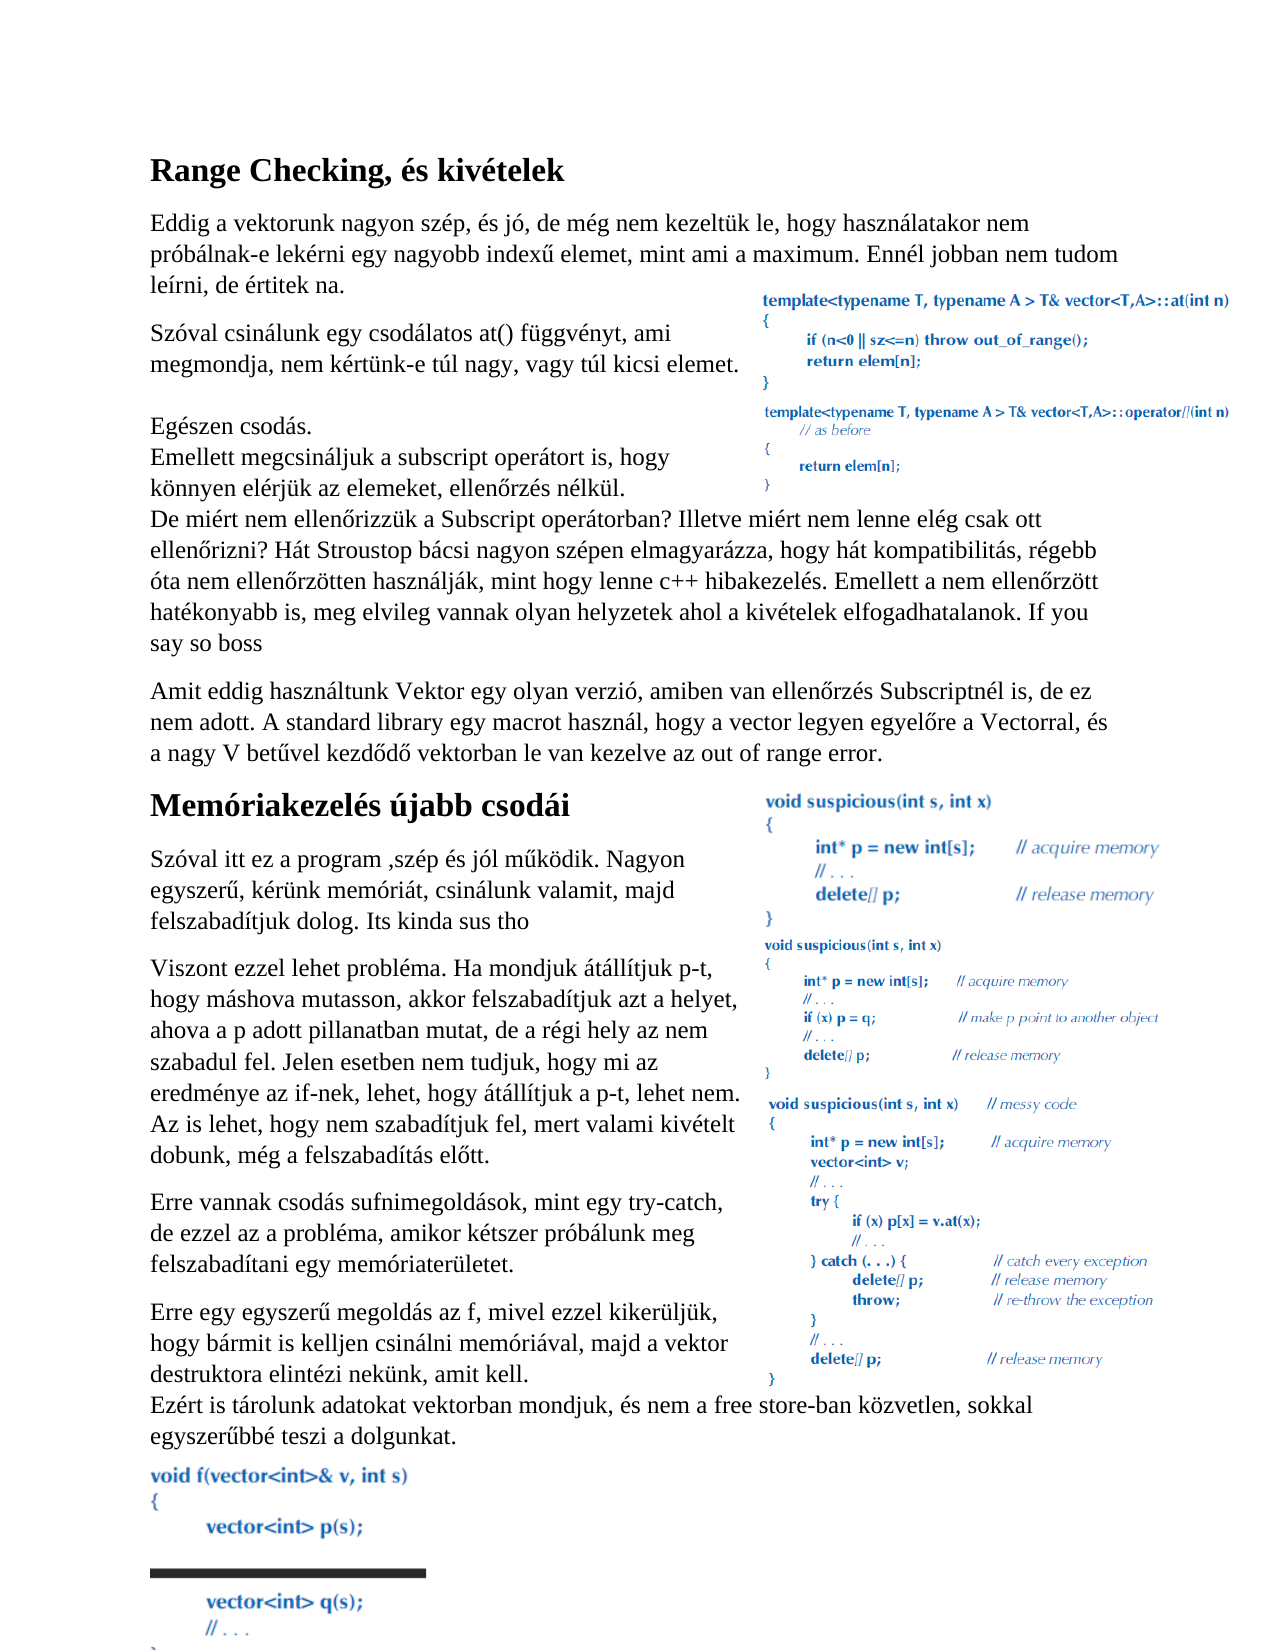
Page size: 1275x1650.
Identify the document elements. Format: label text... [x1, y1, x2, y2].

text Range Checking, és kivételek [150, 150, 1125, 188]
picture [761, 400, 1231, 496]
picture [764, 789, 1163, 931]
text Eddig a vektorunk nagyon szép, és jó, de még nem kezeltük le, hogy használatakor nem próbálnak-e lekérni egy nagyobb indexű elemet, mint ami a maximum. Ennél jobban nem tudom leírni, de értitek na. [150, 208, 1125, 299]
text Szóval csinálunk egy csodálatos at() függvényt, ami megmondja, nem kértünk-e túl nagy, vagy túl kicsi elemet. Egészen csodás. Emellett megcsináljuk a subscript operátort is, hogy könnyen elérjük az elemeket, ellenőrzés nélkül. De miért nem ellenőrizzük a Subscript operátorban? Illetve miért nem lenne elég csak ott ellenőrizni? Hát Stroustop bácsi nagyon szépen elmagyarázza, hogy hát kompatibilitás, régebb óta nem ellenőrzötten használják, mint hogy lenne c++ hibakezelés. Emellett a nem ellenőrzött hatékonyabb is, meg elvileg vannak olyan helyzetek ahol a kivételek elfogadhatalanok. If you say so boss [150, 318, 1125, 657]
text Szóval itt ez a program ,szép és jól működik. Nagyon egyszerű, kérünk memóriát, csinálunk valamit, majd felszabadítjuk dolog. Its kinda sus tho [150, 844, 1125, 934]
picture [150, 1462, 427, 1650]
text Memóriakezelés újabb csodái [150, 786, 1125, 824]
picture [765, 1095, 1160, 1387]
text Erre vannak csodás sufnimegoldások, mint egy try-catch, de ezzel az a probléma, amikor kétszer próbálunk meg felszabadítani egy memóriaterületet. [150, 1187, 765, 1278]
text Amit eddig használtunk Vektor egy olyan verzió, amiben van ellenőrzés Subscriptnél is, de ez nem adott. A standard library egy macrot használ, hogy a vector legyen egyelőre a Vectorral, és a nagy V betűvel kezdődő vektorban le van kezelve az out of range error. [150, 676, 1125, 767]
text Erre egy egyszerű megoldás az f, mivel ezzel kikerüljük, hogy bármit is kelljen csinálni memóriával, majd a vektor destruktora elintézi nekünk, amit kell. Ezért is tárolunk adatokat vektorban mondjuk, és nem a free store-ban közvetlen, sokkal egyszerűbbé teszi a dolgunkat. [150, 1297, 1125, 1450]
text Viszont ezzel lehet probléma. Ha mondjuk átállítjuk p-t, hogy máshova mutasson, akkor felszabadítjuk azt a helyet, ahova a p adott pillanatban mutat, de a régi hely az nem szabadul fel. Jelen esetben nem tudjuk, hogy mi az eredménye az if-nek, lehet, hogy átállítjuk a p-t, lehet nem. Az is lehet, hogy nem szabadítjuk fel, mert valami kivételt dobunk, még a felszabadítás előtt. [150, 953, 1125, 1168]
picture [761, 288, 1231, 392]
picture [763, 937, 1163, 1084]
